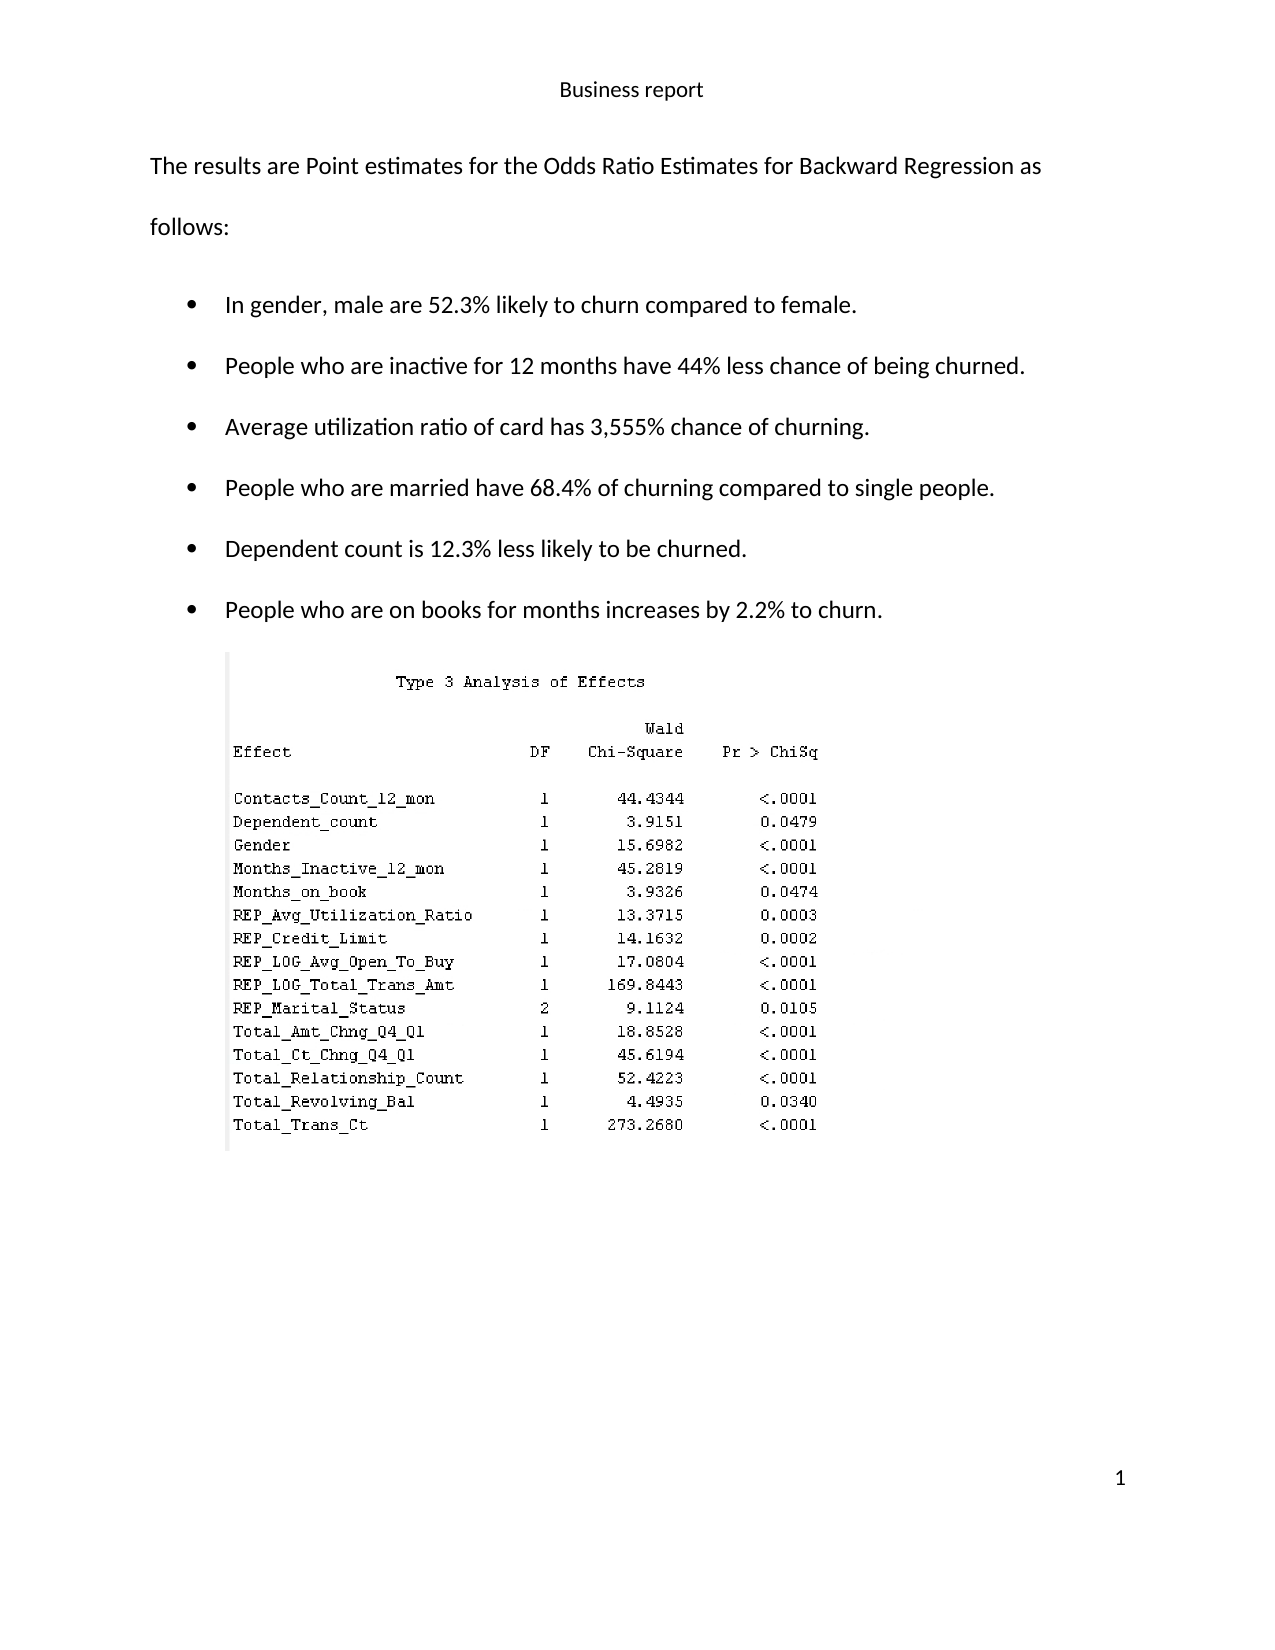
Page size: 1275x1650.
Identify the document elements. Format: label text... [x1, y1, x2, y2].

list Dependent count is 12.3% less likely to be churned. [187, 533, 1125, 563]
list People who are married have 68.4% of churning compared to single people. [187, 472, 1125, 502]
picture [225, 652, 924, 1151]
list In gender, male are 52.3% likely to churn compared to female. [187, 289, 1125, 319]
list Average utilization ratio of card has 3,555% chance of churning. [187, 411, 1125, 441]
text The results are Point estimates for the Odds Ratio Estimates for Backward Regression as follows: [150, 150, 1125, 242]
list People who are inactive for 12 months have 44% less chance of being churned. [187, 350, 1125, 380]
